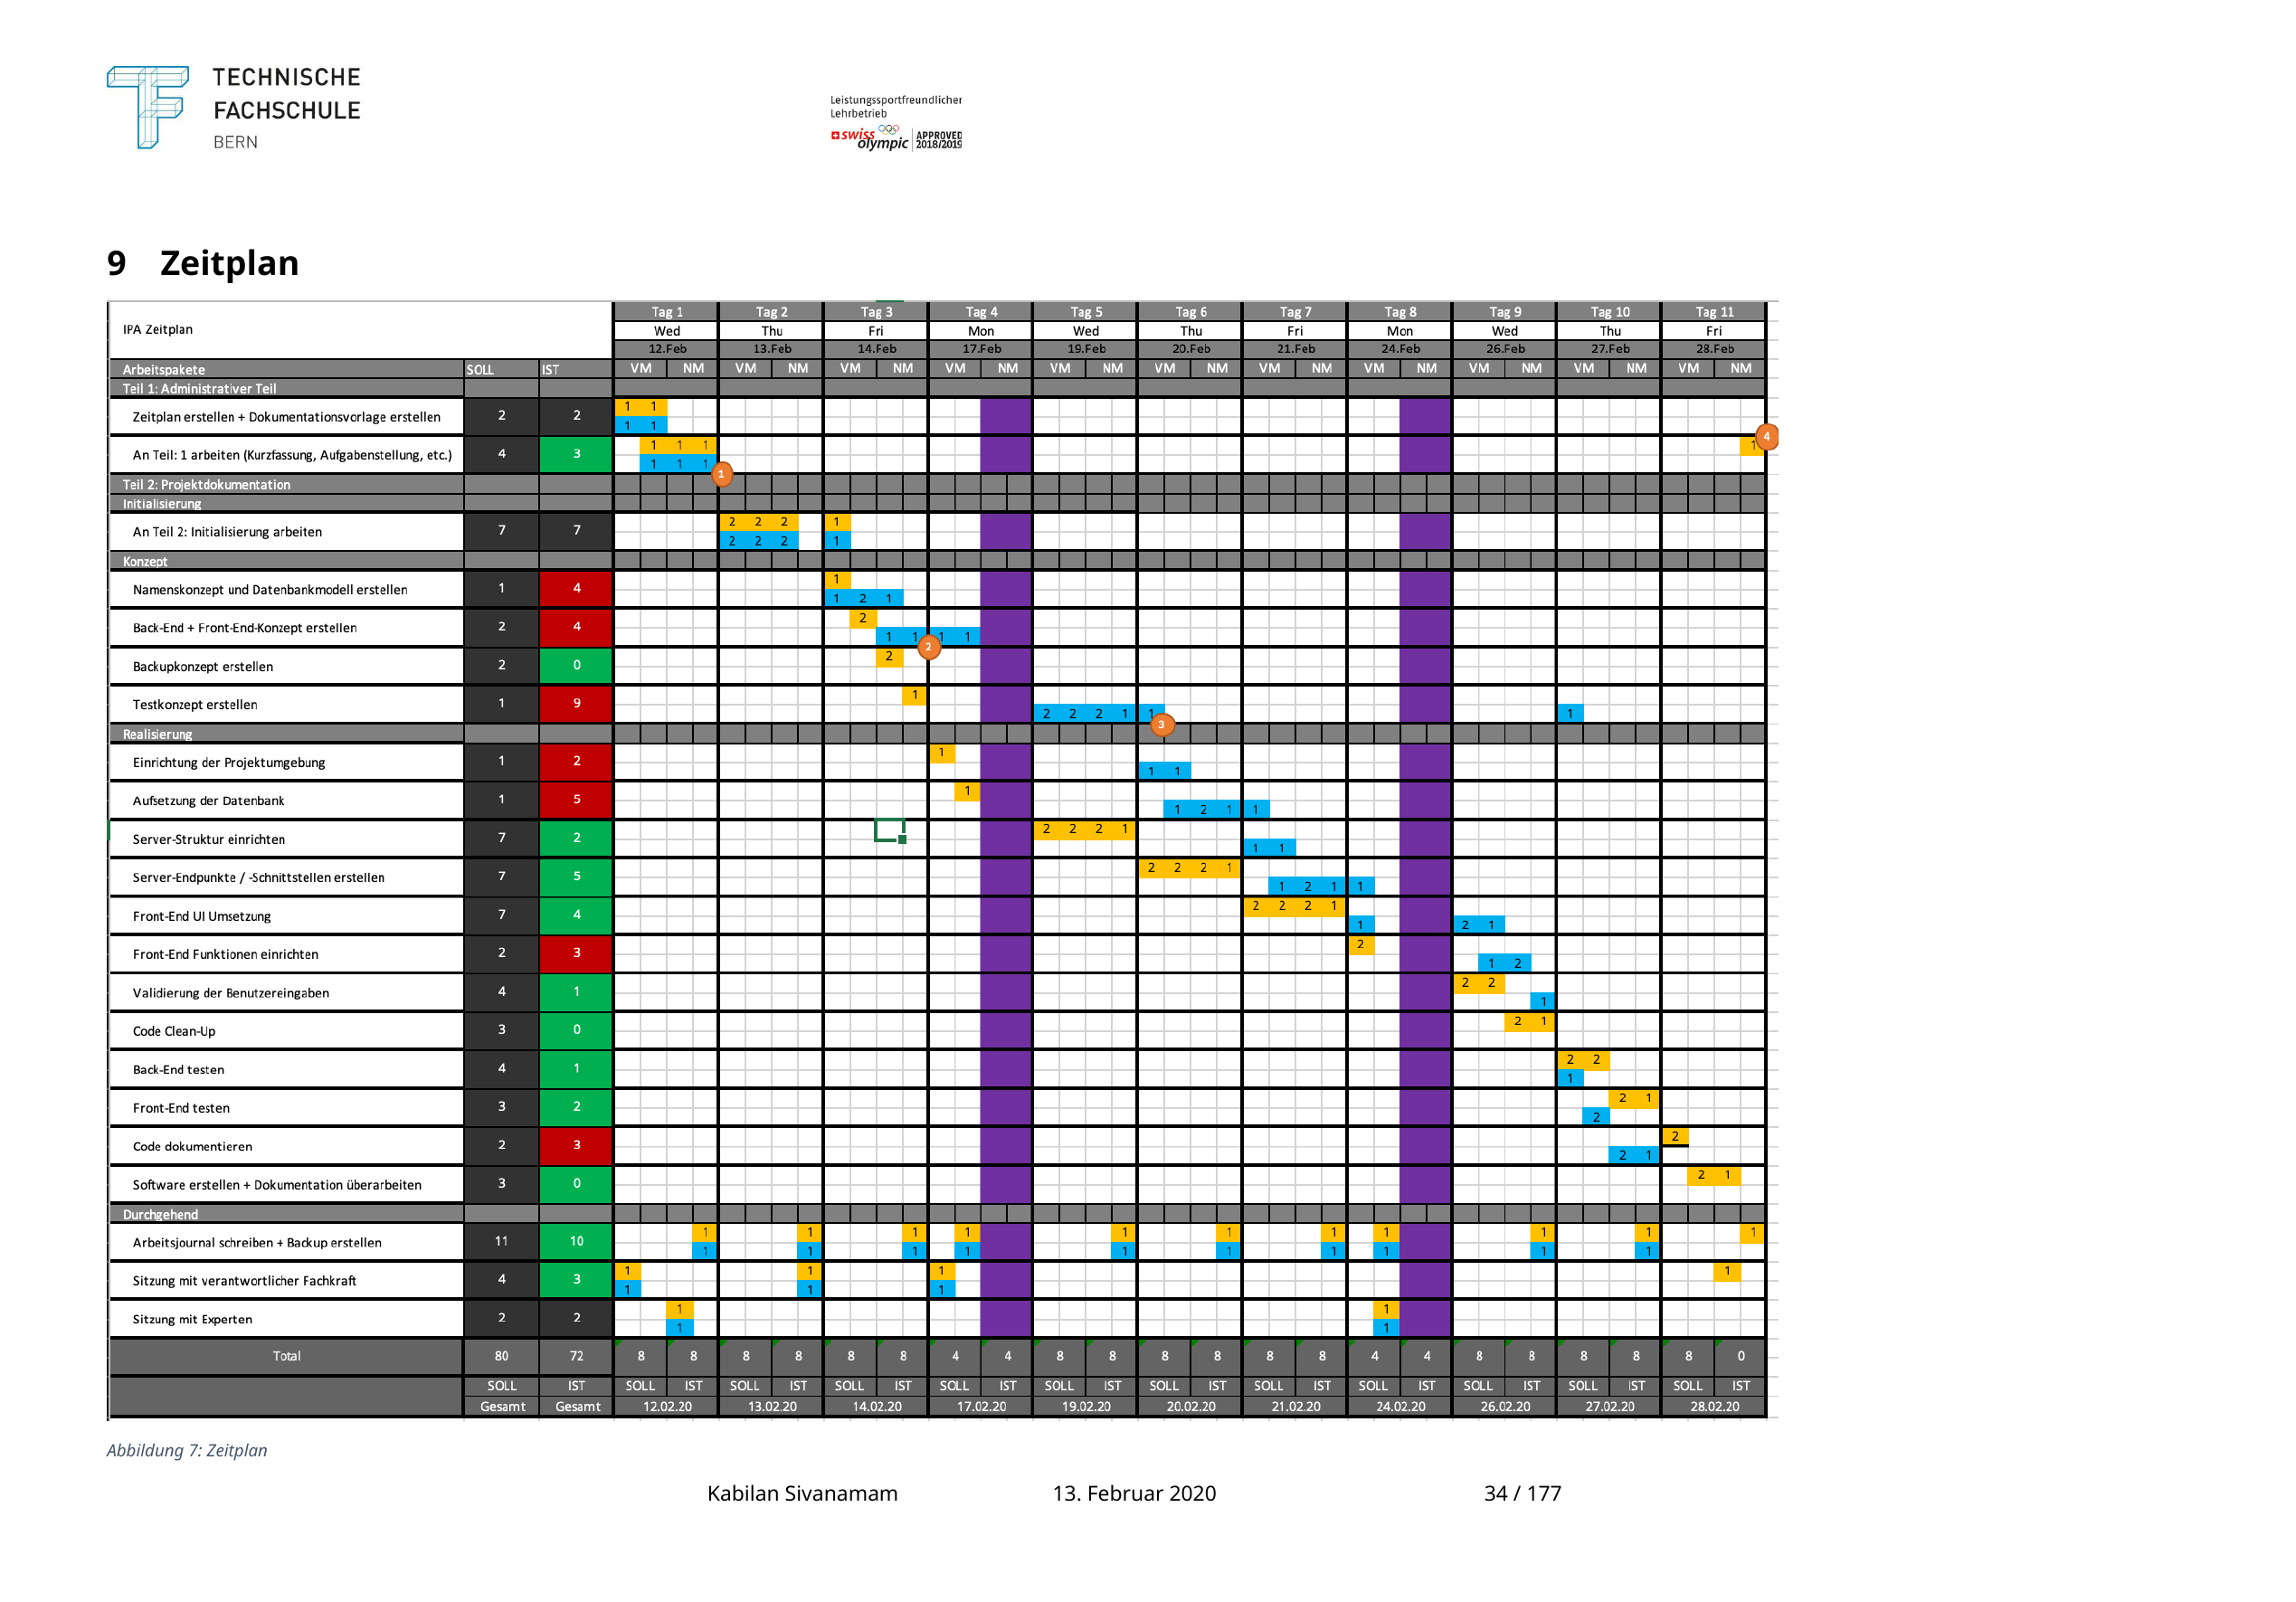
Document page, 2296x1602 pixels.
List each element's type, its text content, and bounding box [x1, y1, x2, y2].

picture [107, 300, 1779, 1421]
subtitle Zeitplan [107, 239, 2162, 286]
picture [107, 66, 963, 177]
